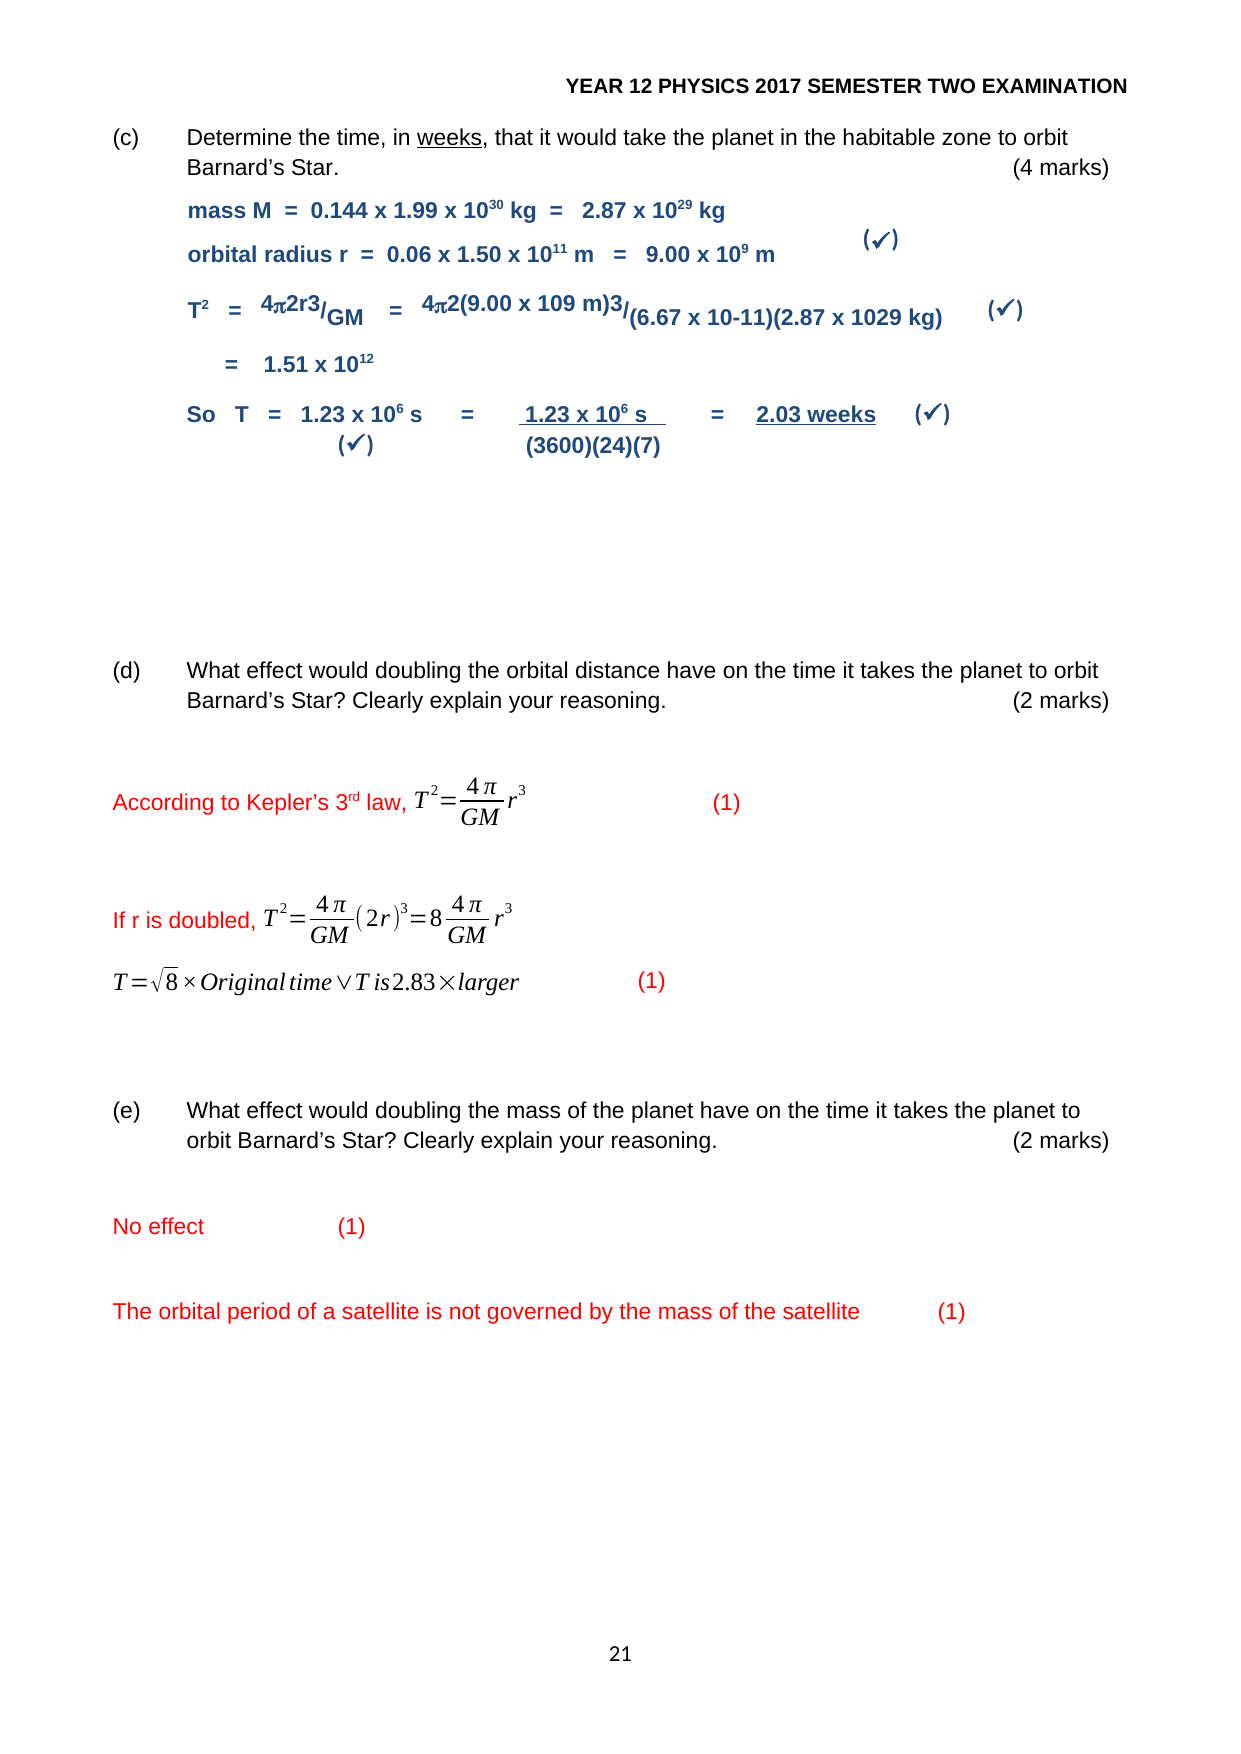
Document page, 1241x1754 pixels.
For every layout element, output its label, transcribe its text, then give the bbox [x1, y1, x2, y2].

text (c) Determine the time, in weeks, that it would take the planet in the habitable zone to orbit Barnard’s Star. (4 marks) [112, 124, 1128, 181]
text The orbital period of a satellite is not governed by the mass of the satellite (1) [112, 1298, 1128, 1324]
text (1) [112, 966, 1128, 995]
text = 1.51 x 1012 [112, 351, 1128, 378]
text According to Kepler’s 3rd law, (1) [112, 772, 1128, 831]
text So T = 1.23 x 106 s = 1.23 x 106 s = 2.03 weeks () [112, 398, 1128, 429]
text If r is doubled, [112, 890, 1128, 949]
text mass M = 0.144 x 1.99 x 1030 kg = 2.87 x 1029 kg [112, 197, 1128, 223]
text T2 = 42r3/GM = 42(9.00 x 109 m)3/(6.67 x 10-11)(2.87 x 1029 kg) () [112, 290, 1128, 330]
text () (3600)(24)(7) [112, 429, 1128, 459]
text (e) What effect would doubling the mass of the planet have on the time it takes the planet to orbit Barnard’s Star? Clearly explain your reasoning. (2 marks) [112, 1097, 1128, 1154]
text No effect (1) [112, 1213, 1128, 1239]
text (d) What effect would doubling the orbital distance have on the time it takes the planet to orbit Barnard’s Star? Clearly explain your reasoning. (2 marks) [112, 657, 1128, 713]
text orbital radius r = 0.06 x 1.50 x 1011 m = 9.00 x 109 m () [112, 223, 1128, 269]
